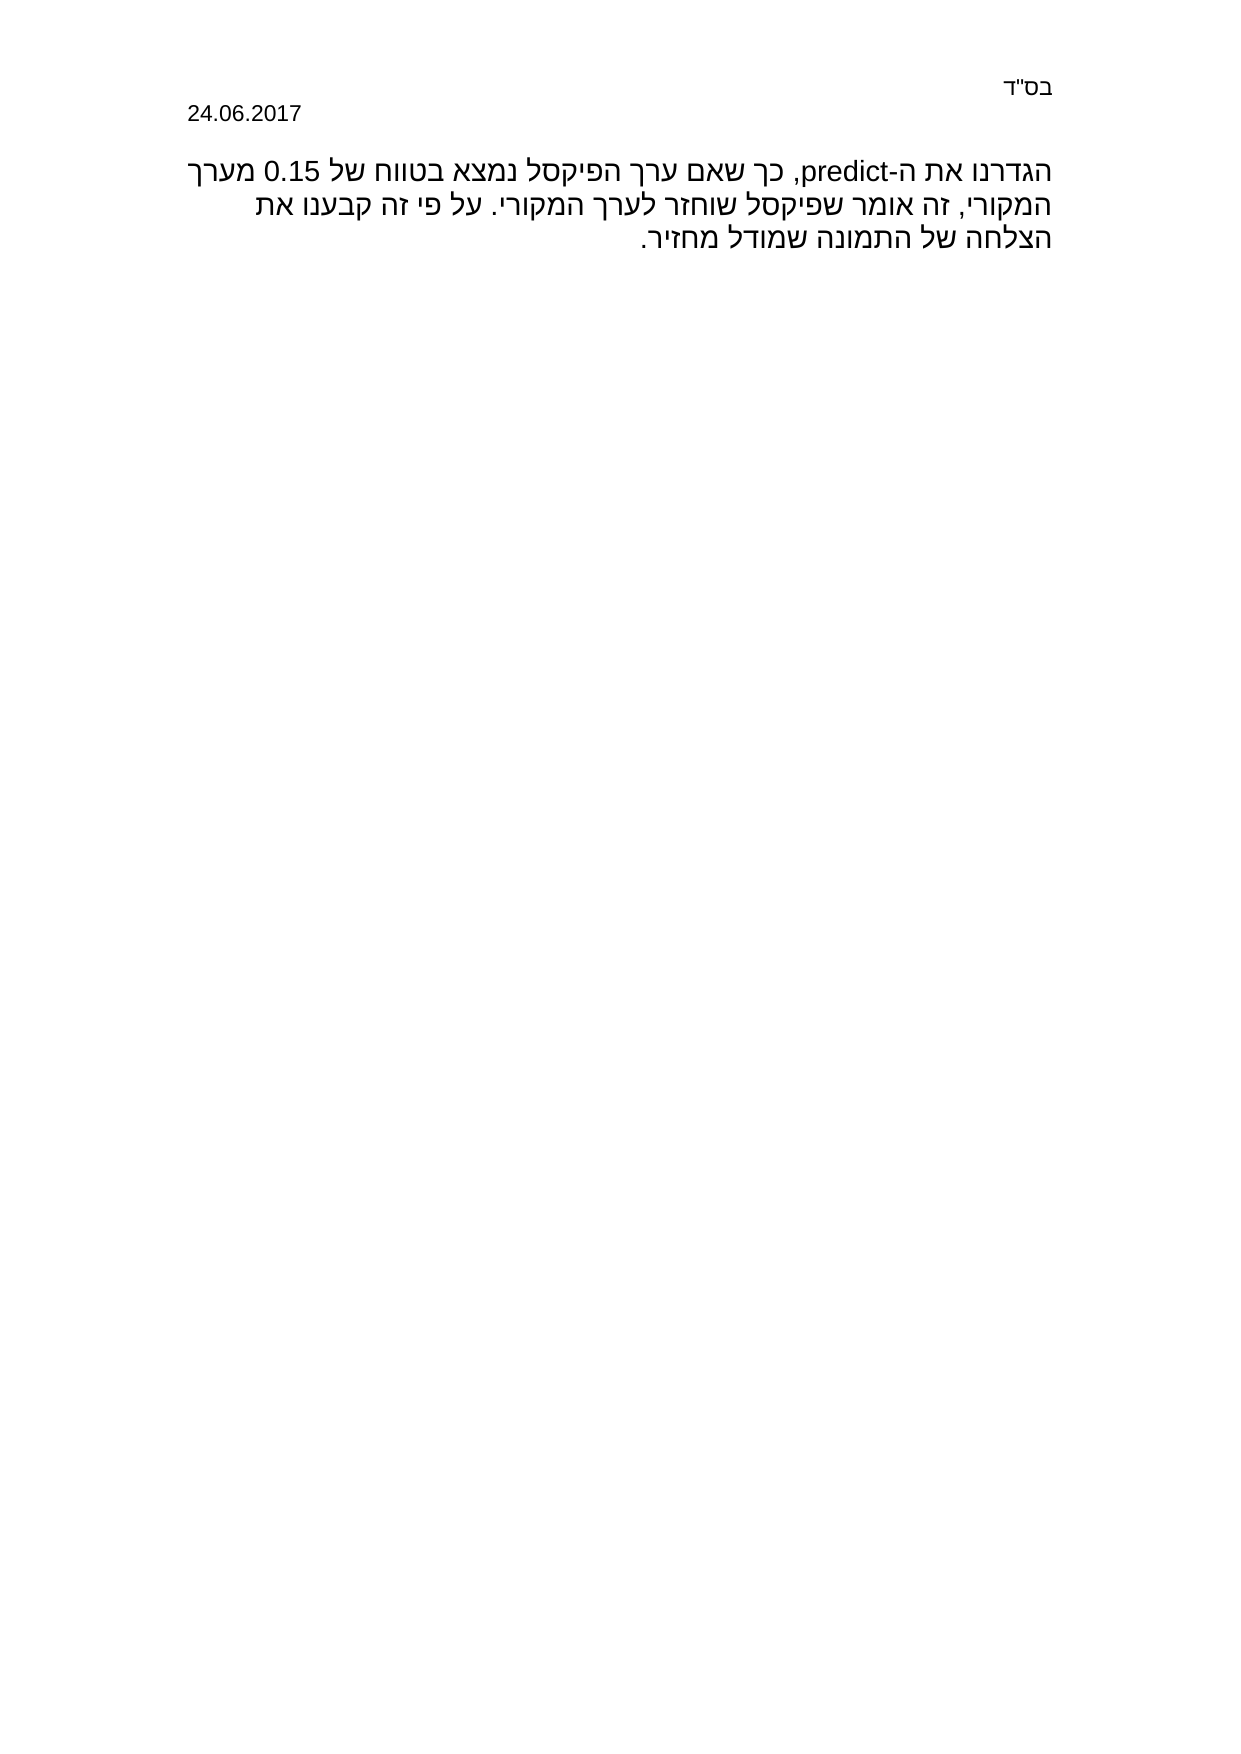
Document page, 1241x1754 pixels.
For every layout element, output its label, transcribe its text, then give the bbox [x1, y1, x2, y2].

text הגדרנו את ה-predict, כך שאם ערך הפיקסל נמצא בטווח של 0.15 מערך המקורי, זה אומר שפיקסל שוחזר לערך המקורי. על פי זה קבענו את הצלחה של התמונה שמודל מחזיר. [187, 154, 1053, 255]
